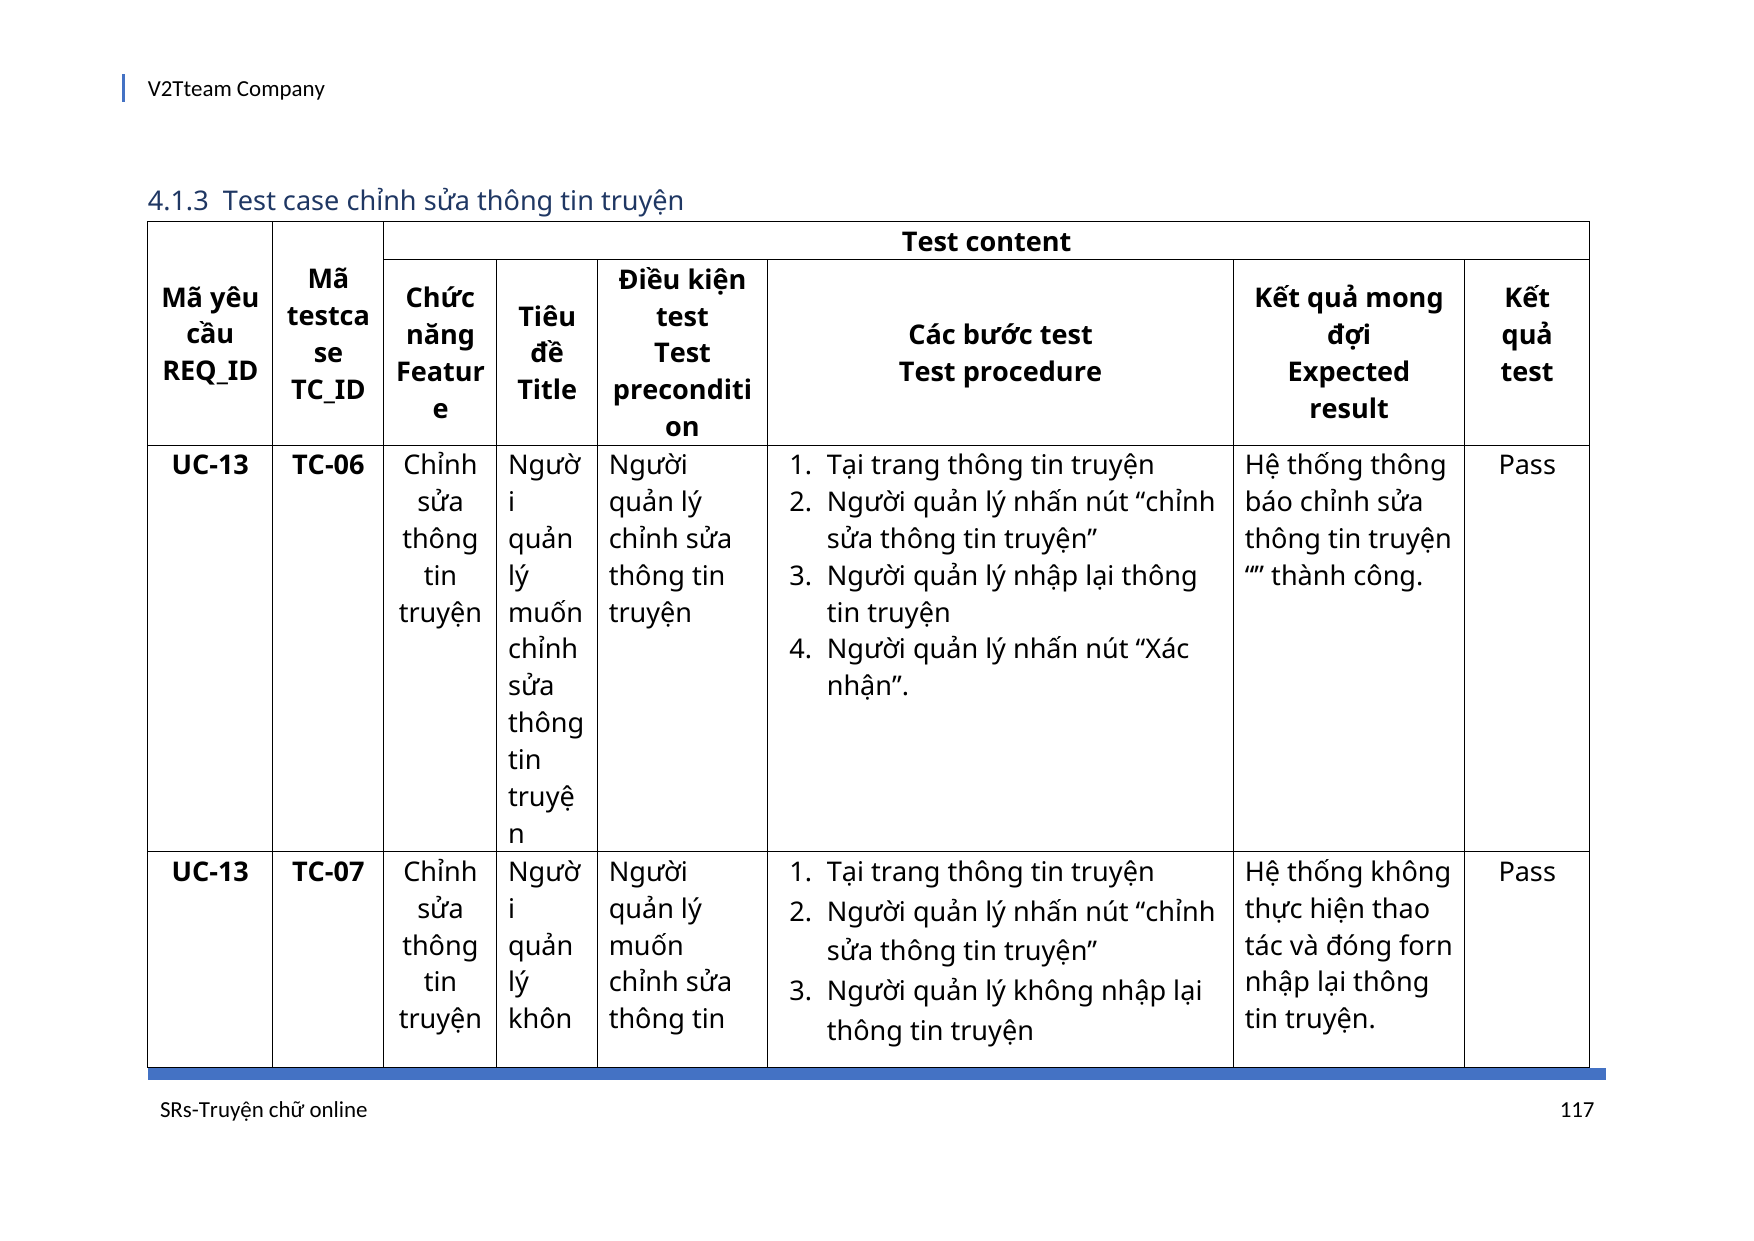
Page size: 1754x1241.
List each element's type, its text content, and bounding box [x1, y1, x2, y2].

table_cell Hệ thống thông báo chỉnh sửa thông tin truyện “” thành công. [1234, 446, 1464, 851]
table_header Mã testcase TC_ID [273, 222, 383, 444]
table_cell Người quản lý muốn chỉnh sửa thông tin truyện [497, 446, 597, 851]
table_header Mã yêu cầu REQ_ID [148, 222, 272, 444]
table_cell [384, 852, 496, 1067]
table_cell UC-13 [148, 446, 272, 851]
table_cell TC-06 [273, 446, 383, 851]
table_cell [598, 852, 767, 1067]
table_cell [768, 852, 1233, 1067]
table_cell Người quản lý chỉnh sửa thông tin truyện [598, 446, 767, 851]
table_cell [497, 852, 597, 1067]
table_cell Chỉnh sửa thông tin truyện [384, 446, 496, 851]
table_cell TC-07 [273, 852, 383, 1067]
table_cell UC-13 [148, 852, 272, 1067]
table_cell Pass [1465, 852, 1589, 1067]
table_cell Tiêu đề Title [497, 260, 597, 444]
table_header Test content [384, 222, 1589, 259]
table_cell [1234, 852, 1464, 1067]
subtitle Test case chỉnh sửa thông tin truyện [148, 181, 1606, 218]
table_cell Kết quả test [1465, 260, 1589, 444]
table_cell Pass [1465, 446, 1589, 851]
table_cell Điều kiện test Test precondition [598, 260, 767, 444]
table_cell Kết quả mong đợi Expected result [1234, 260, 1464, 444]
table_cell Chức năng Feature [384, 260, 496, 444]
table_cell Tại trang thông tin truyện Người quản lý nhấn nút “chỉnh sửa thông tin truyện” Người quản lý nhập lại thông tin truyện Người quản lý nhấn nút “Xác nhận”. [768, 446, 1233, 851]
table_cell Các bước test Test procedure [768, 260, 1233, 444]
